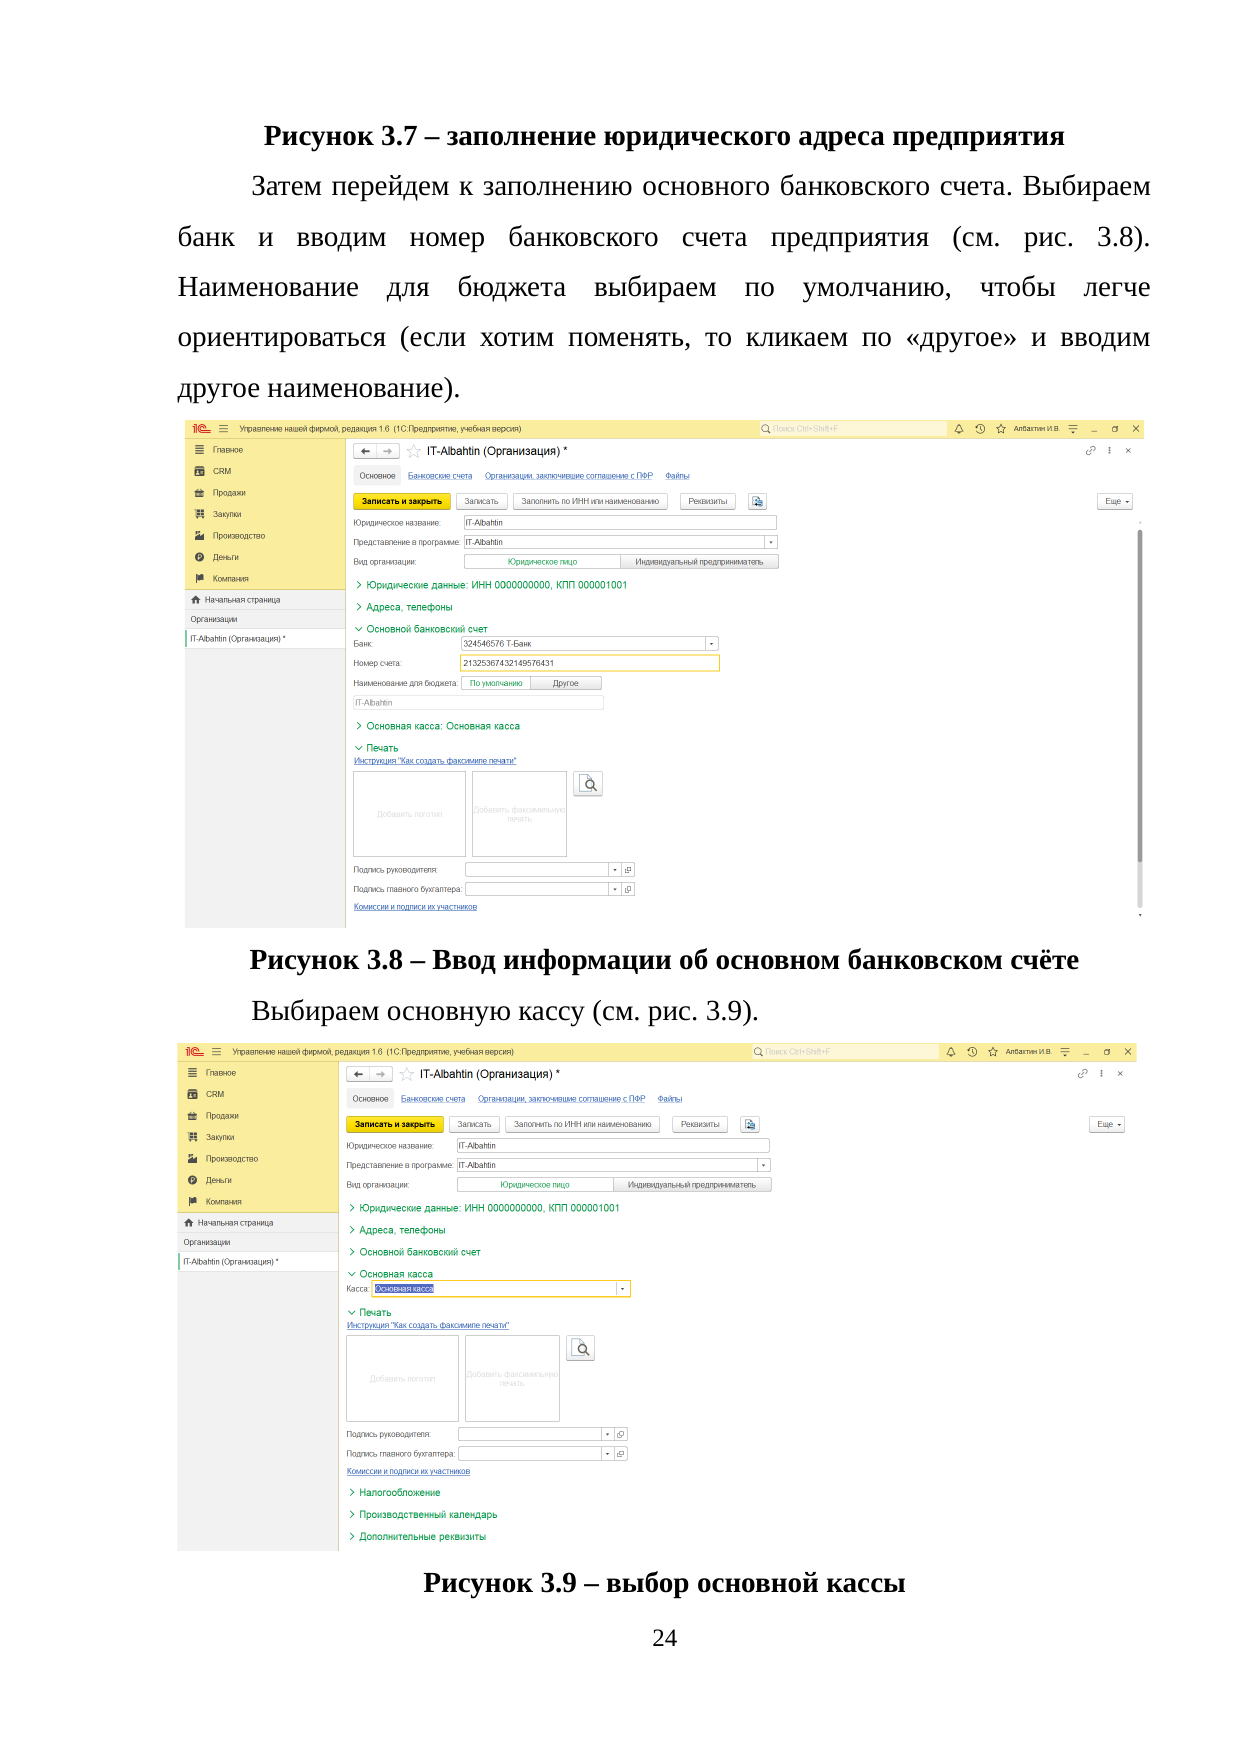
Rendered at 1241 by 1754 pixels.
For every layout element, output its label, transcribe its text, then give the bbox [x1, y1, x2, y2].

text Выбираем основную кассу (см. рис. 3.9). [177, 993, 1152, 1026]
text Затем перейдем к заполнению основного банковского счета. Выбираем банк и вводим номер банковского счета предприятия (см. рис. 3.8). Наименование для бюджета выбираем по умолчанию, чтобы легче ориентироваться (если хотим поменять, то кликаем по «другое» и вводим другое наименование). [177, 168, 1152, 403]
picture [184, 420, 1145, 928]
text Рисунок 3.7 – заполнение юридического адреса предприятия [177, 118, 1152, 152]
text Рисунок 3.9 – выбор основной кассы [177, 1565, 1152, 1599]
picture [177, 1043, 1137, 1551]
text Рисунок 3.8 – Ввод информации об основном банковском счёте [177, 942, 1152, 976]
